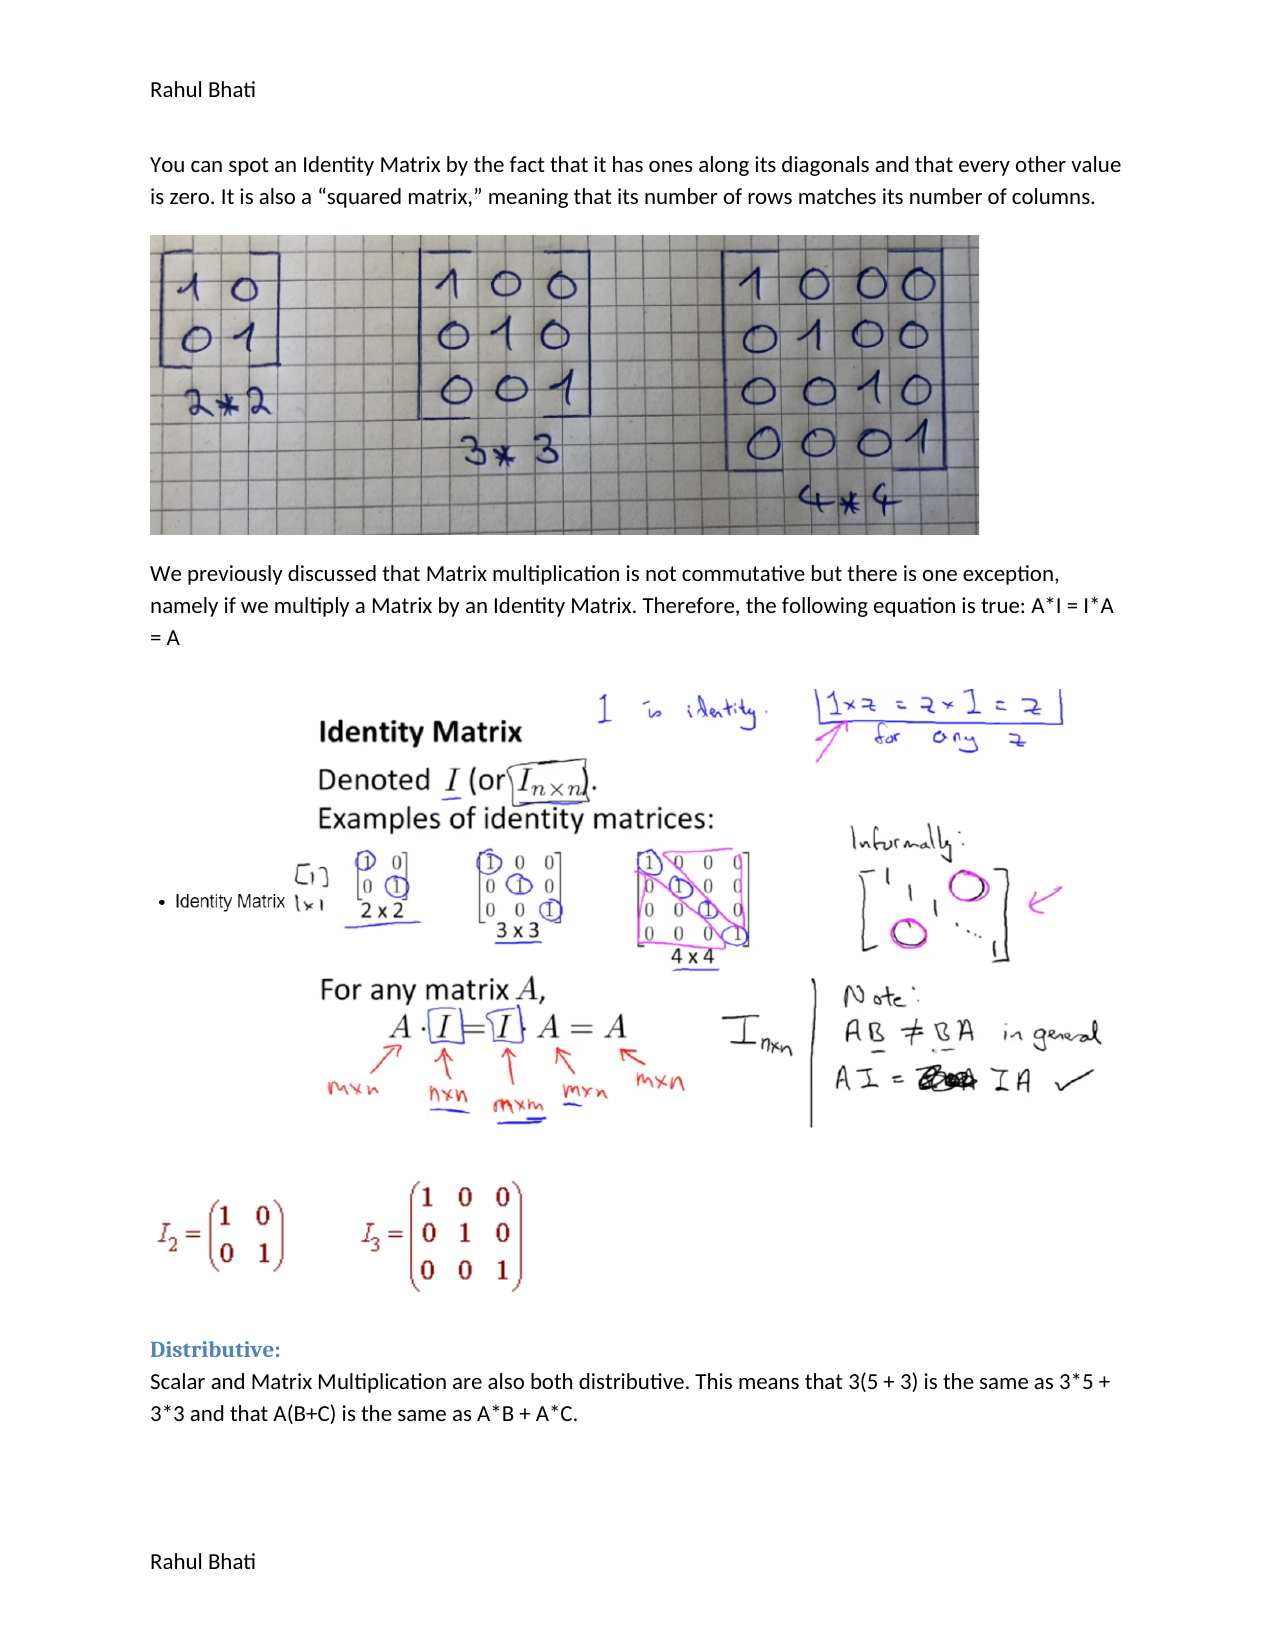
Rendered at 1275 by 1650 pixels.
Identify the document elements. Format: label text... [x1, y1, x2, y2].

subtitle Distributive: [150, 1337, 1125, 1363]
text We previously discussed that Matrix multiplication is not commutative but there is one exception, namely if we multiply a Matrix by an Identity Matrix. Therefore, the following equation is true: A*I = I*A = A [150, 559, 1125, 652]
text You can spot an Identity Matrix by the fact that it has ones along its diagonals and that every other value is zero. It is also a “squared matrix,” meaning that its number of rows matches its number of columns. [150, 150, 1125, 210]
text Scalar and Matrix Multiplication are also both distributive. This means that 3(5 + 3) is the same as 3*5 + 3*3 and that A(B+C) is the same as A*B + A*C. [150, 1367, 1125, 1427]
picture [150, 1163, 528, 1312]
picture [150, 676, 1125, 1139]
picture [150, 235, 980, 535]
